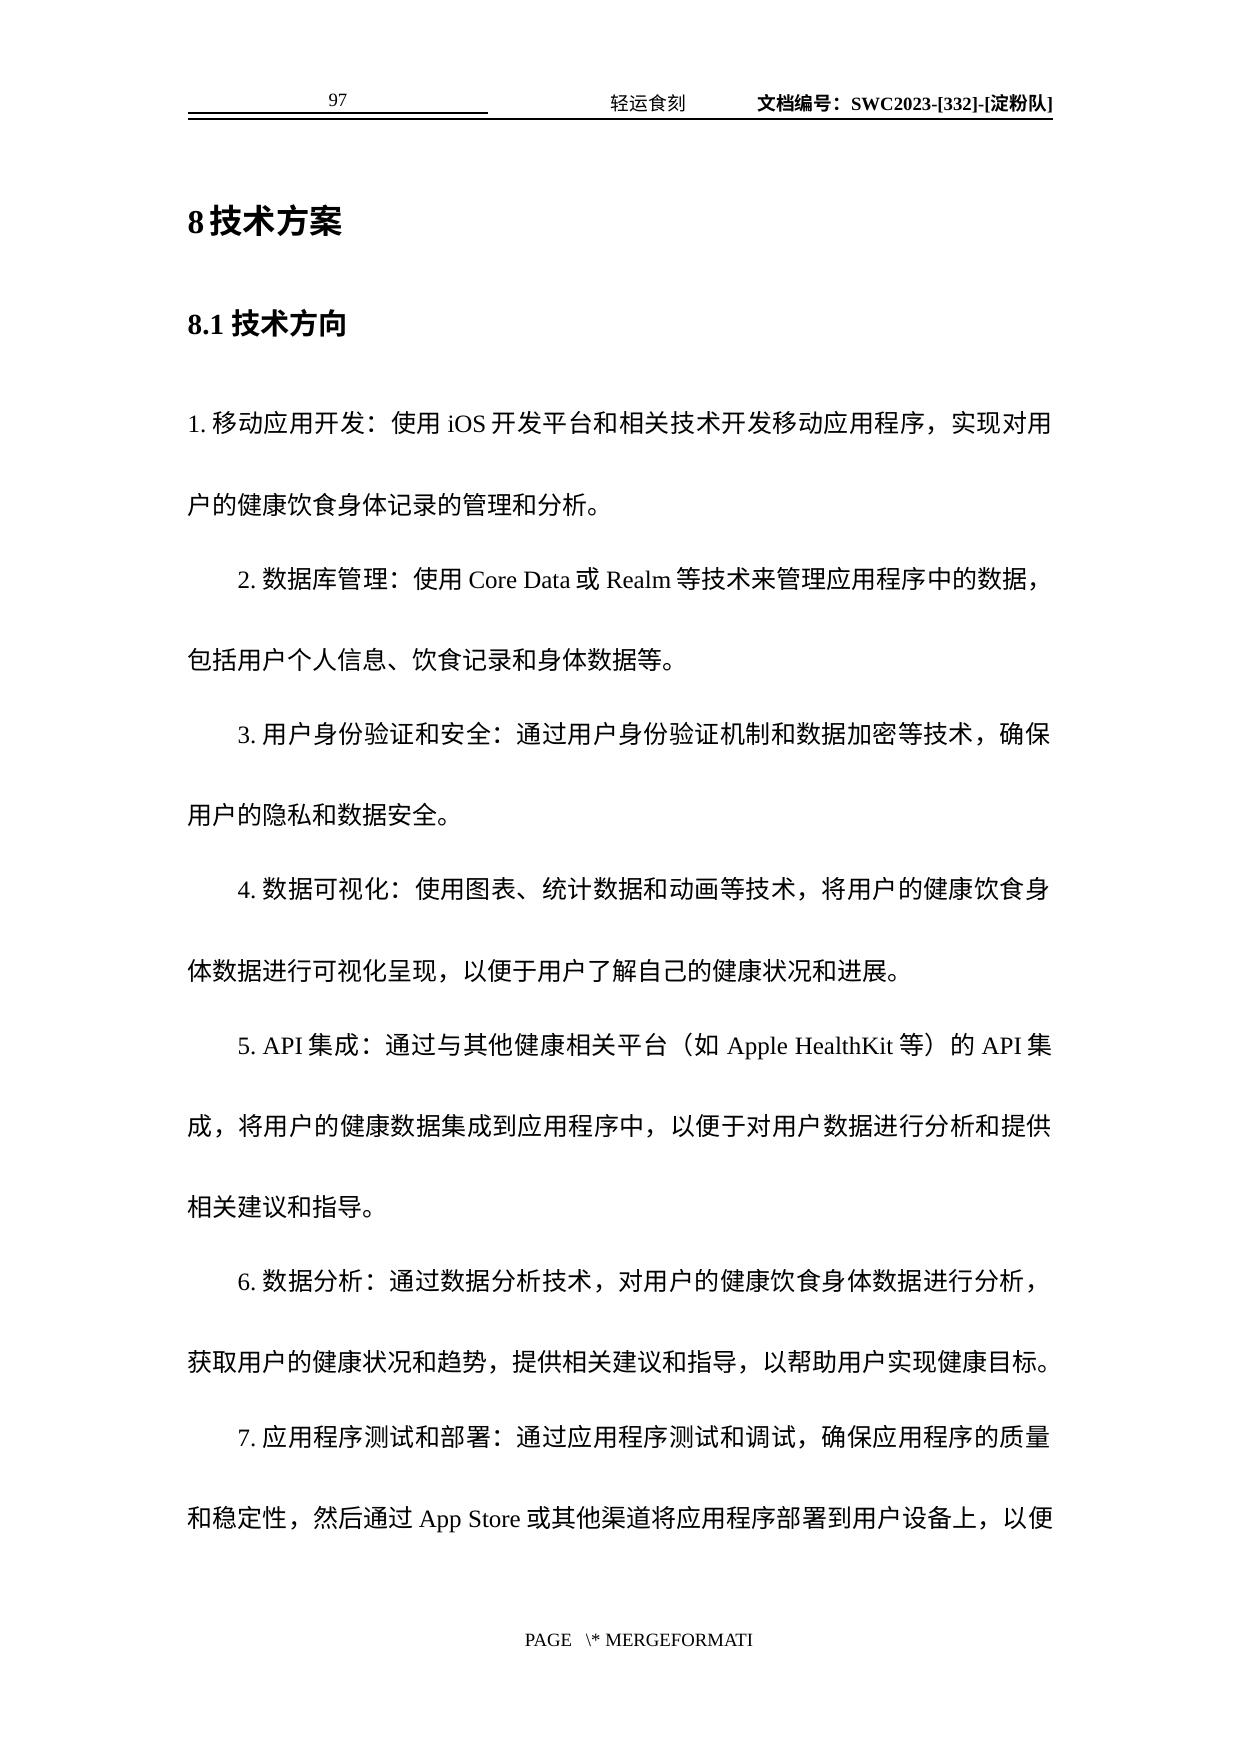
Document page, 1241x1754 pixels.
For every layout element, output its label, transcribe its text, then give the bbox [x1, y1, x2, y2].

list 用户身份验证和安全：通过用户身份验证机制和数据加密等技术，确保用户的隐私和数据安全。 [187, 700, 1053, 846]
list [187, 1403, 1053, 1549]
list API集成：通过与其他健康相关平台（如Apple HealthKit等）的API集成，将用户的健康数据集成到应用程序中，以便于对用户数据进行分析和提供相关建议和指导。 [187, 1011, 1053, 1238]
list 移动应用开发：使用iOS开发平台和相关技术开发移动应用程序，实现对用户的健康饮食身体记录的管理和分析。 [187, 389, 1053, 536]
list 数据库管理：使用Core Data或Realm等技术来管理应用程序中的数据，包括用户个人信息、饮食记录和身体数据等。 [187, 545, 1053, 691]
subtitle 技术方向 [187, 289, 1053, 354]
list 数据可视化：使用图表、统计数据和动画等技术，将用户的健康饮食身体数据进行可视化呈现，以便于用户了解自己的健康状况和进展。 [187, 855, 1053, 1002]
subtitle 技术方案 [187, 187, 1053, 252]
list 数据分析：通过数据分析技术，对用户的健康饮食身体数据进行分析，获取用户的健康状况和趋势，提供相关建议和指导，以帮助用户实现健康目标。 [187, 1247, 1053, 1393]
